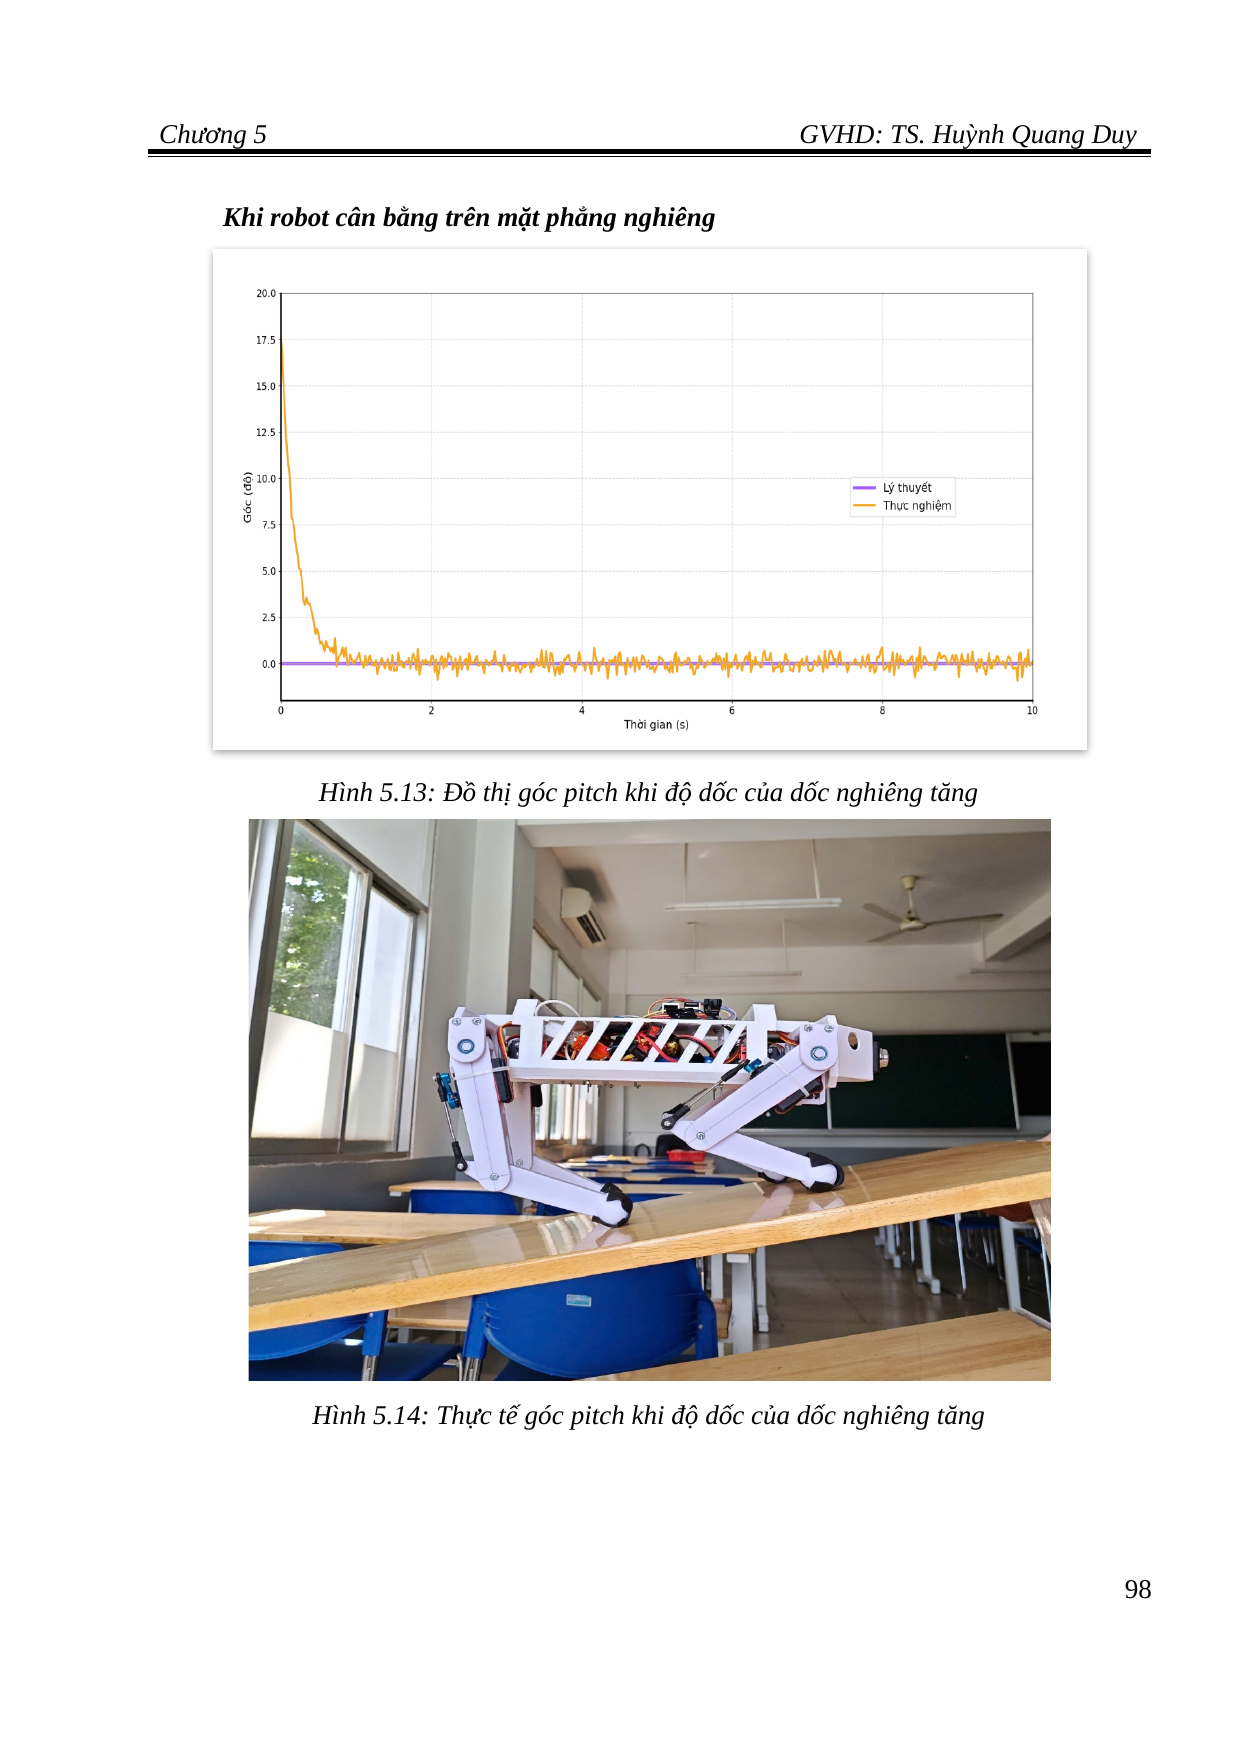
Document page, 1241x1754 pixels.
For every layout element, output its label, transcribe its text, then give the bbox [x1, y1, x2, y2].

text Hình 5.14: Thực tế góc pitch khi độ dốc của dốc nghiêng tăng [148, 1399, 1152, 1431]
text Khi robot cân bằng trên mặt phẳng nghiêng [148, 201, 1152, 232]
picture [248, 819, 1051, 1381]
picture [228, 263, 1072, 736]
text Hình 5.13: Đồ thị góc pitch khi độ dốc của dốc nghiêng tăng [148, 776, 1152, 807]
